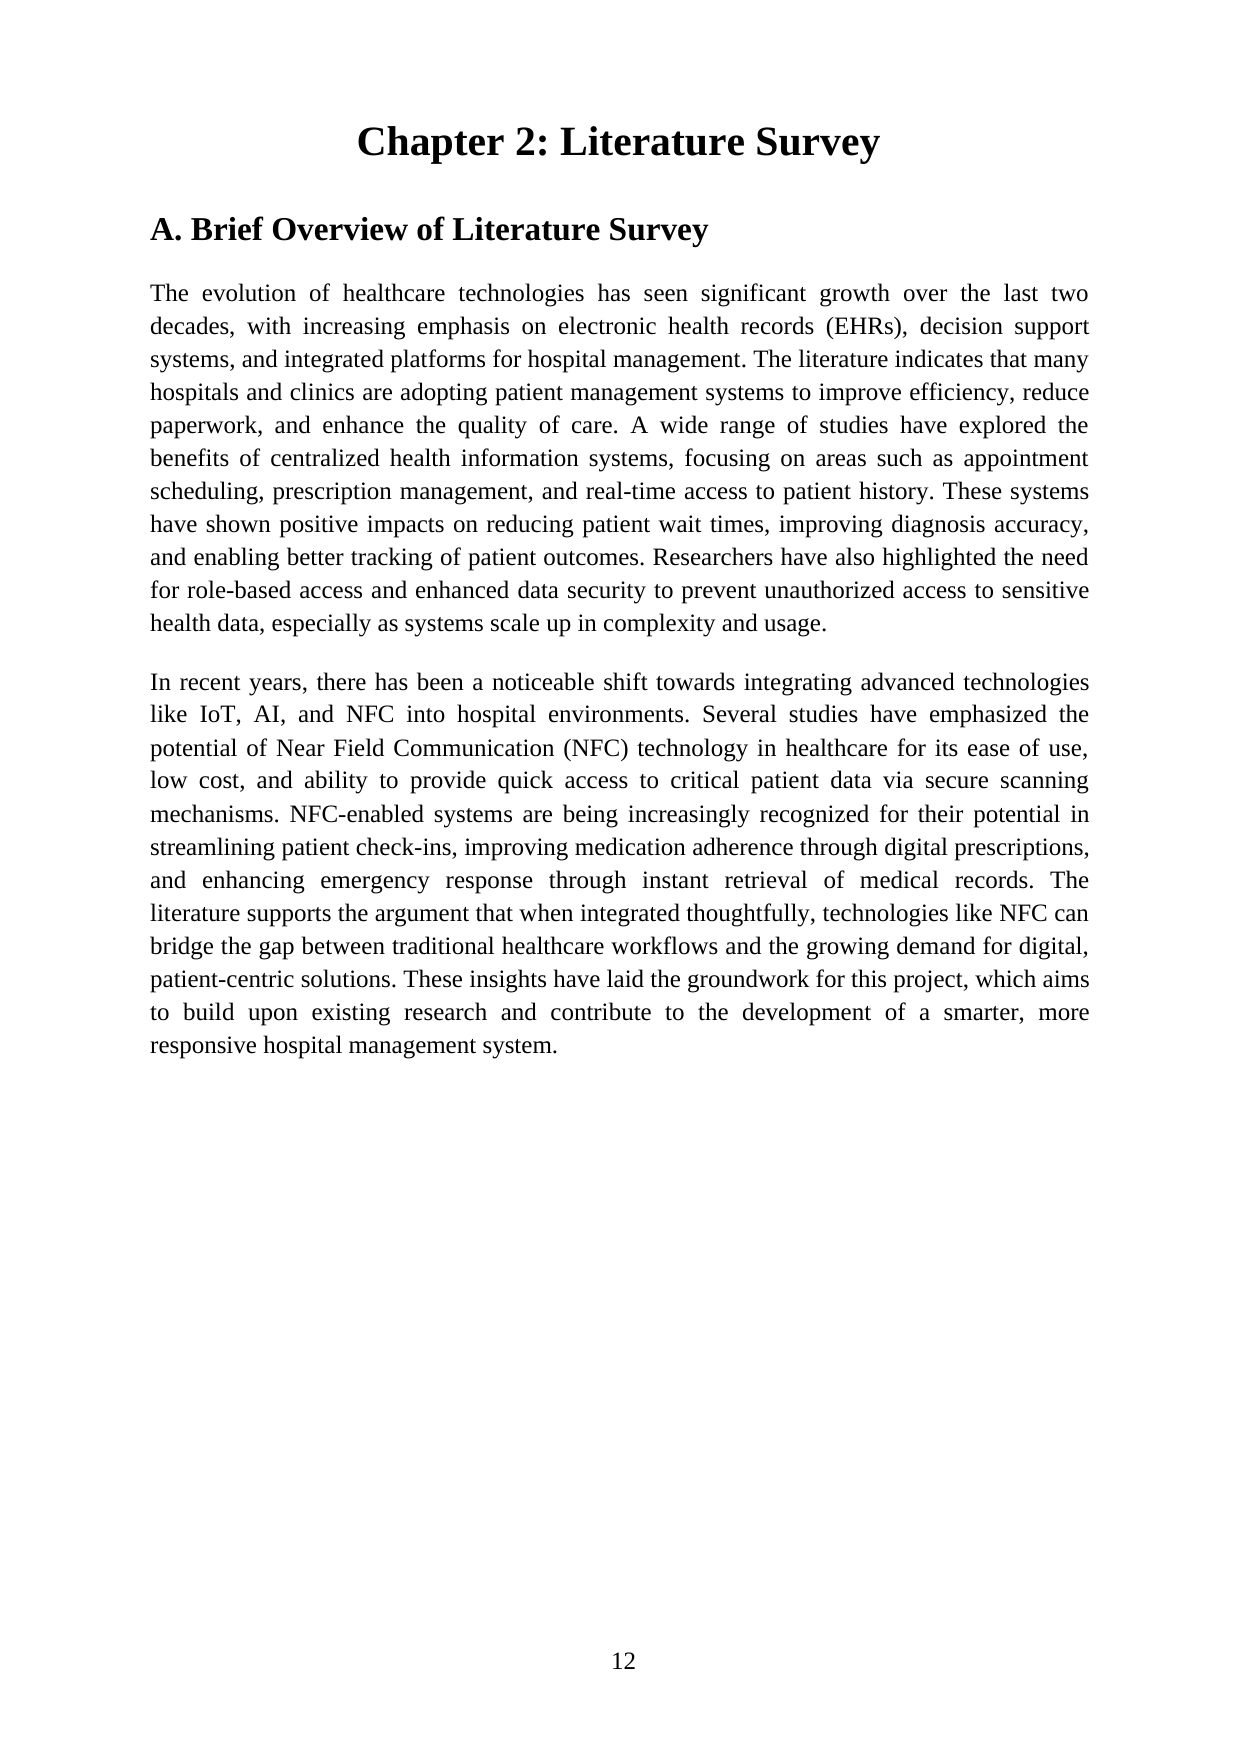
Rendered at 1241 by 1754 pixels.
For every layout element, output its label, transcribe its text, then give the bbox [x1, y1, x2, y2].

text In recent years, there has been a noticeable shift towards integrating advanced technologies like IoT, AI, and NFC into hospital environments. Several studies have emphasized the potential of Near Field Communication (NFC) technology in healthcare for its ease of use, low cost, and ability to provide quick access to critical patient data via secure scanning mechanisms. NFC-enabled systems are being increasingly recognized for their potential in streamlining patient check-ins, improving medication adherence through digital prescriptions, and enhancing emergency response through instant retrieval of medical records. The literature supports the argument that when integrated thoughtfully, technologies like NFC can bridge the gap between traditional healthcare workflows and the growing demand for digital, patient-centric solutions. These insights have laid the groundwork for this project, which aims to build upon existing research and contribute to the development of a smarter, more responsive hospital management system. [150, 667, 1090, 1058]
subtitle Chapter 2: Literature Survey [150, 117, 1087, 164]
subtitle A. Brief Overview of Literature Survey [150, 209, 1087, 248]
text The evolution of healthcare technologies has seen significant growth over the last two decades, with increasing emphasis on electronic health records (EHRs), decision support systems, and integrated platforms for hospital management. The literature indicates that many hospitals and clinics are adopting patient management systems to improve efficiency, reduce paperwork, and enhance the quality of care. A wide range of studies have explored the benefits of centralized health information systems, focusing on areas such as appointment scheduling, prescription management, and real-time access to patient history. These systems have shown positive impacts on reducing patient wait times, improving diagnosis accuracy, and enabling better tracking of patient outcomes. Researchers have also highlighted the need for role-based access and enhanced data security to prevent unauthorized access to sensitive health data, especially as systems scale up in complexity and usage. [150, 278, 1090, 637]
